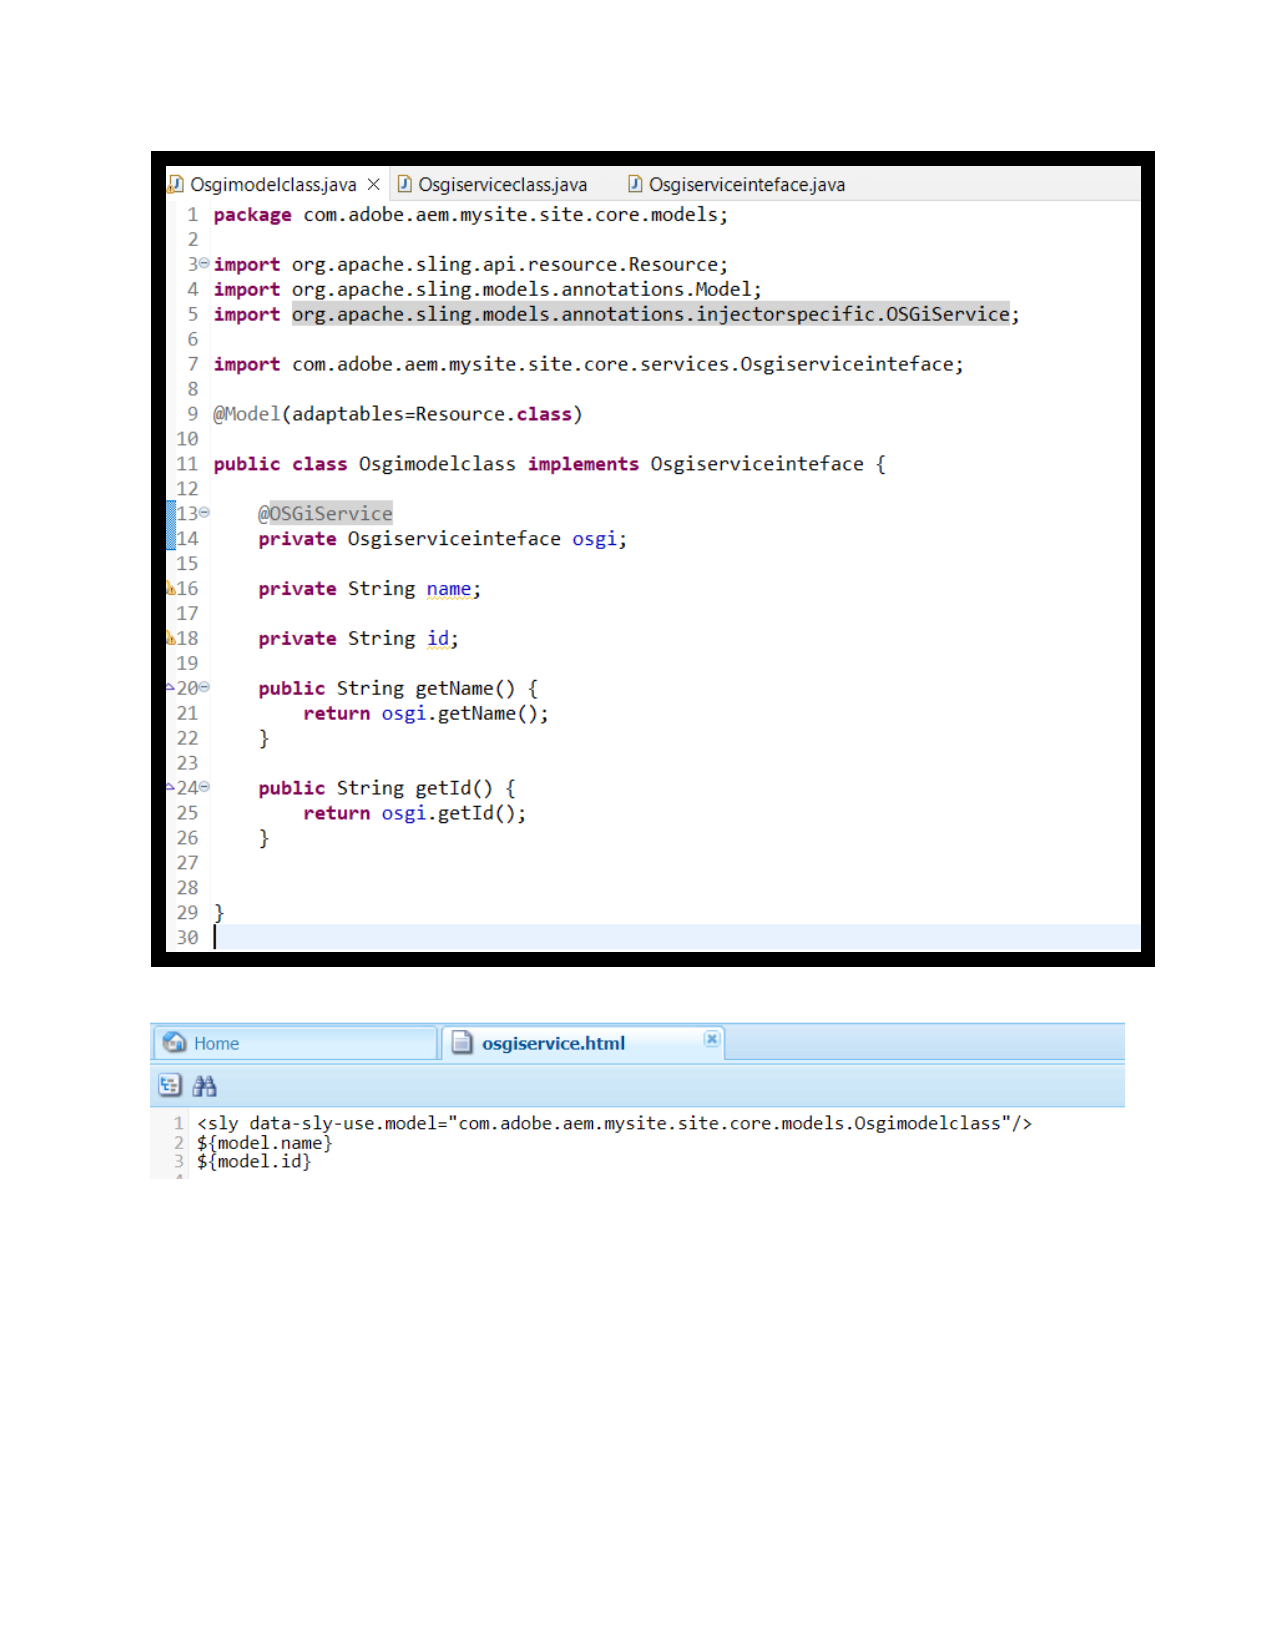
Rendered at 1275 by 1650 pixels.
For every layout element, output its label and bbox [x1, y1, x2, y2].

picture [166, 166, 1141, 952]
picture [150, 1022, 1125, 1179]
